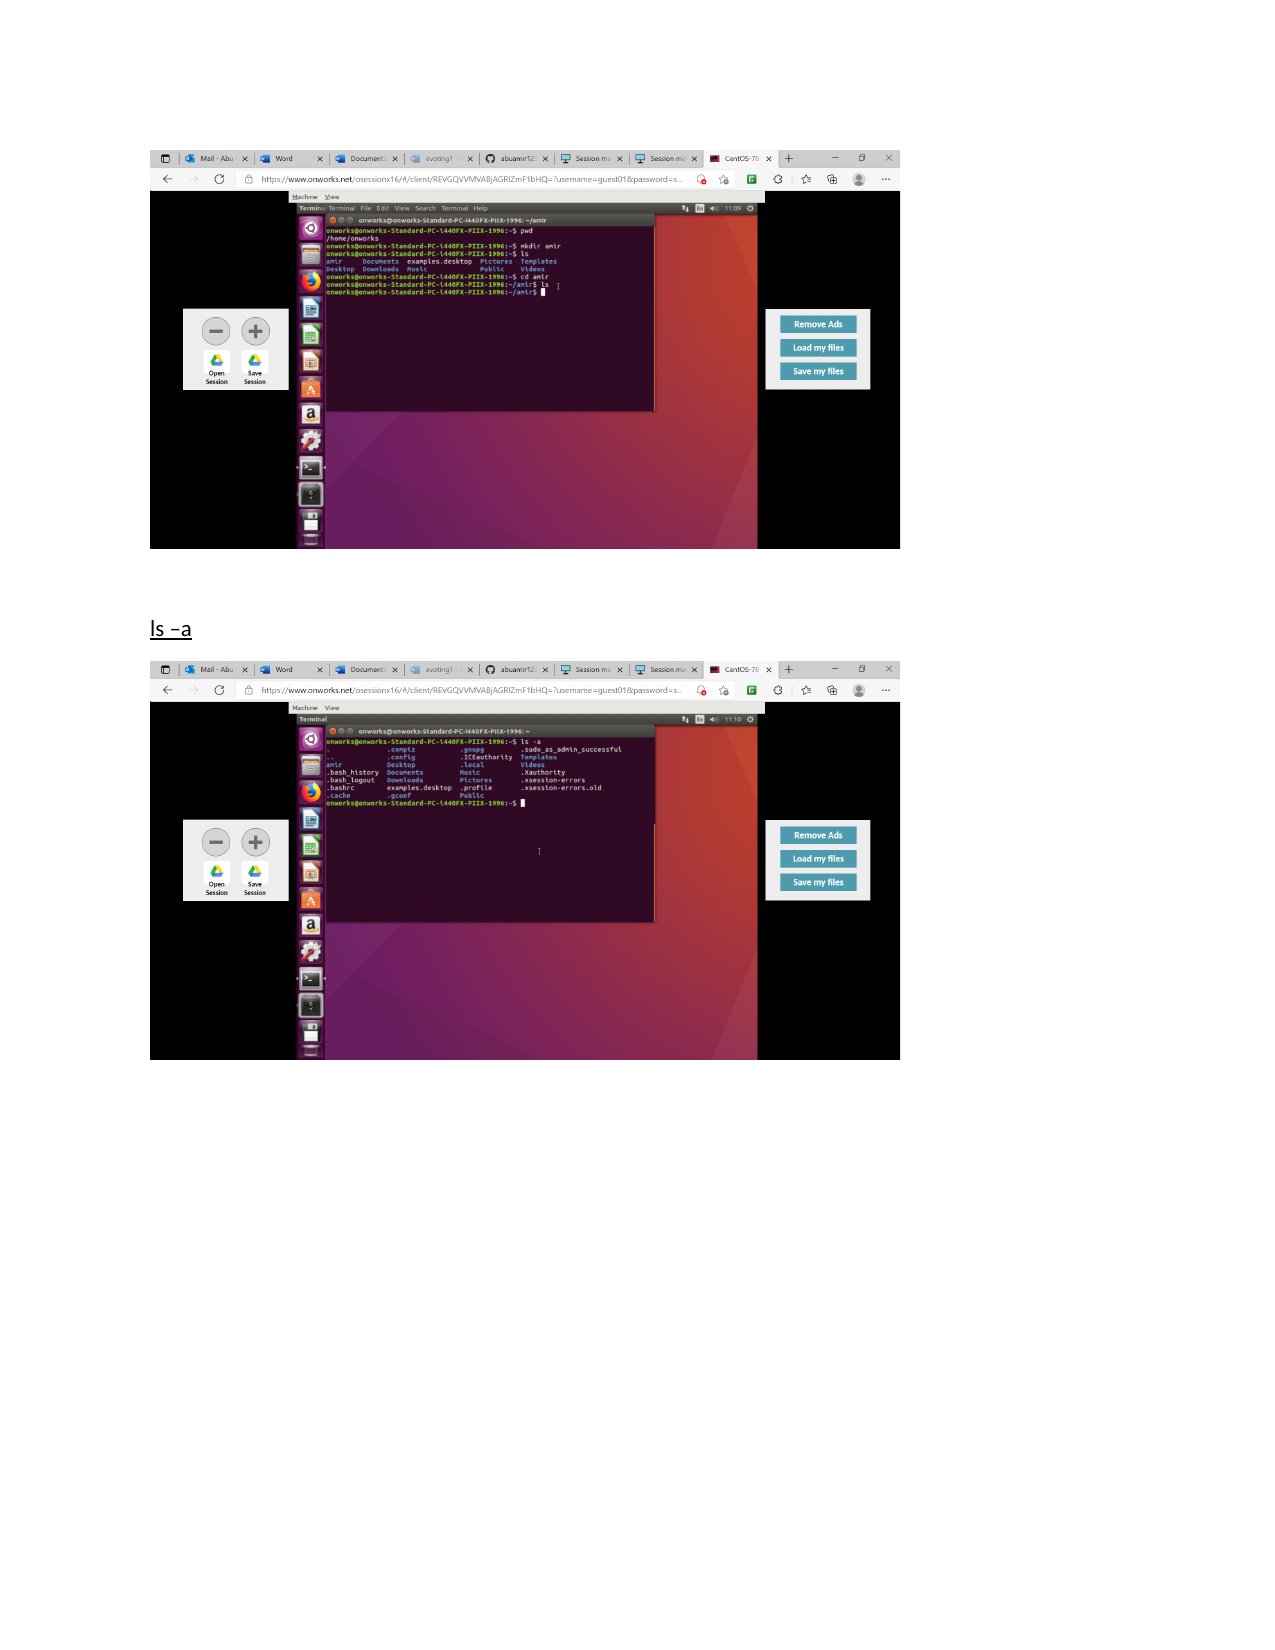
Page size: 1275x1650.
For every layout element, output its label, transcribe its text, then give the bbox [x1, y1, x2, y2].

picture [150, 150, 901, 549]
text ls –a [150, 614, 1125, 642]
picture [150, 661, 901, 1060]
